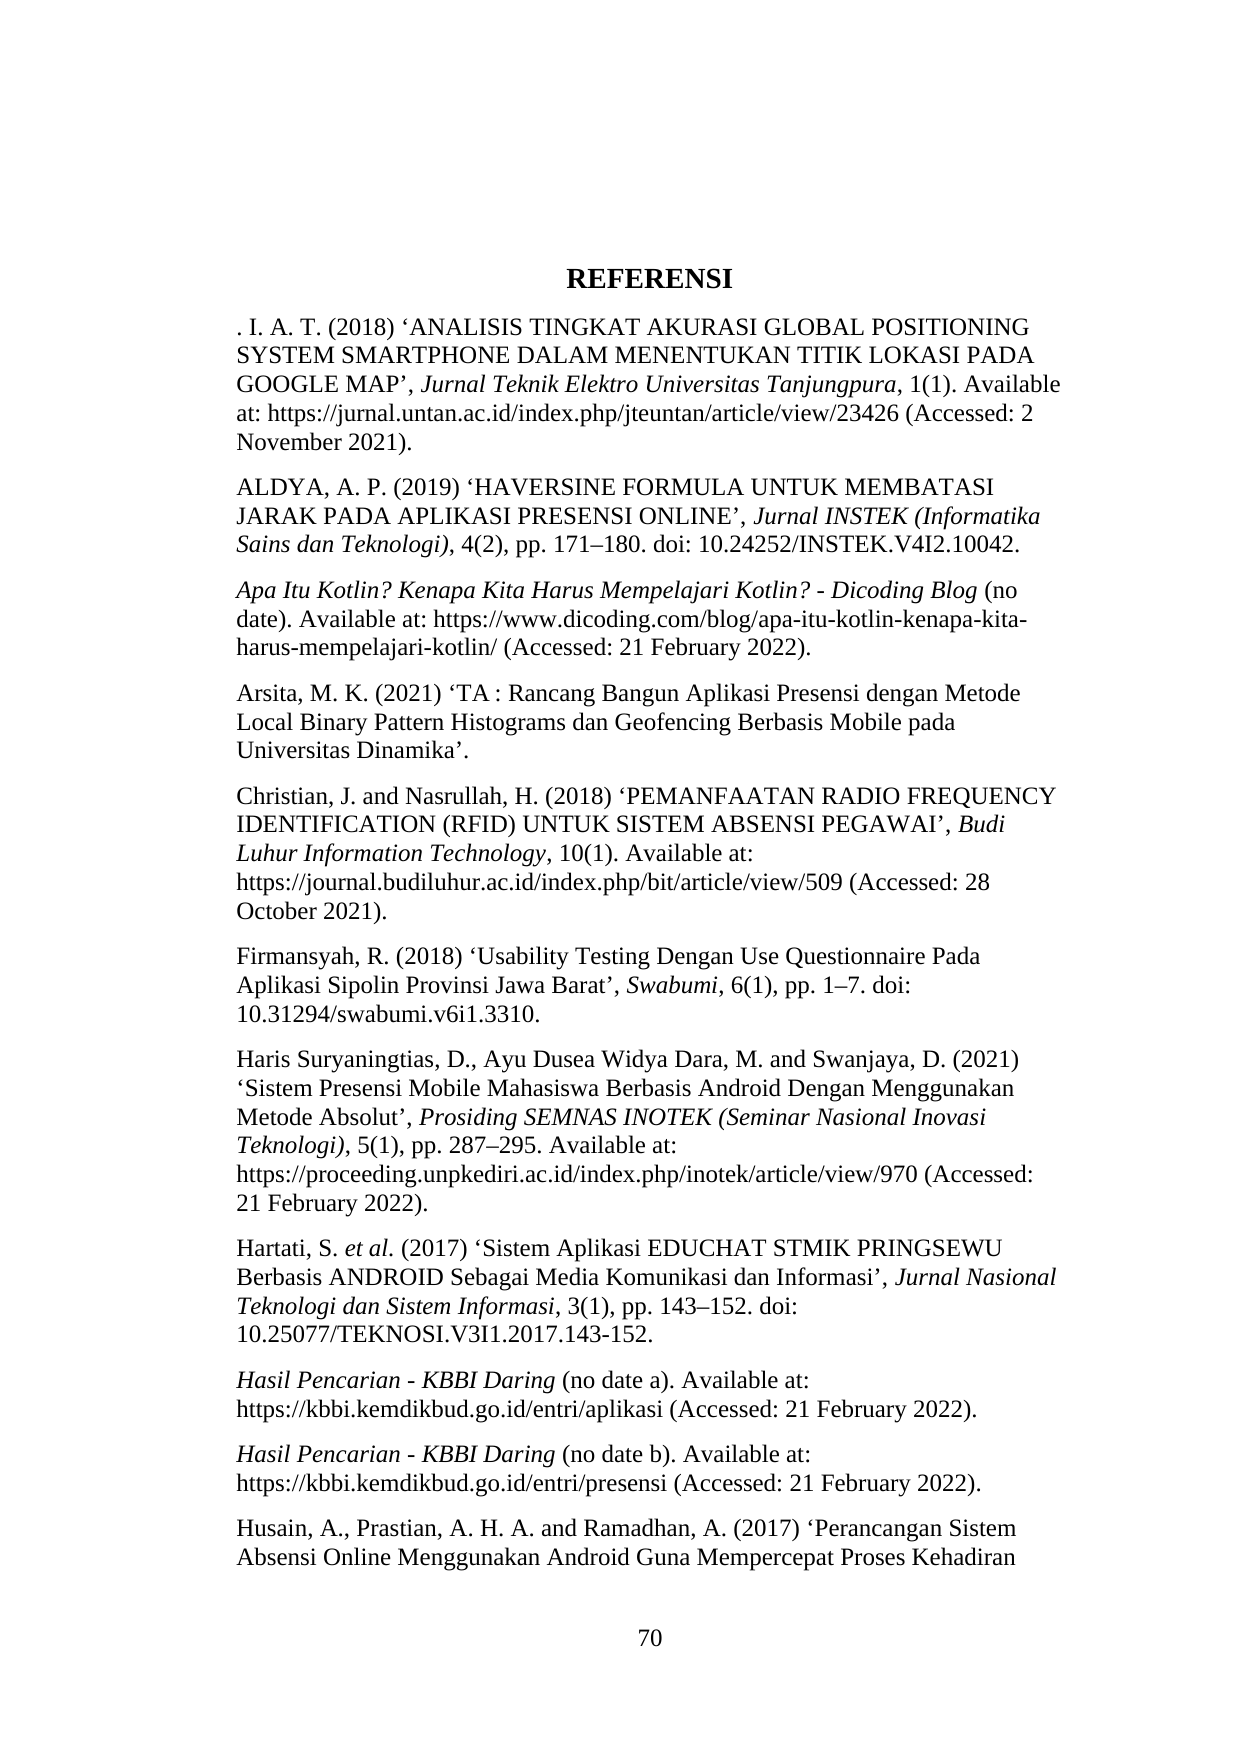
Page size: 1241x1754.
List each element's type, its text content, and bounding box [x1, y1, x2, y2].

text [236, 1513, 1063, 1571]
text ALDYA, A. P. (2019) ‘HAVERSINE FORMULA UNTUK MEMBATASI JARAK PADA APLIKASI PRESENSI ONLINE’, Jurnal INSTEK (Informatika Sains dan Teknologi), 4(2), pp. 171–180. doi: 10.24252/INSTEK.V4I2.10042. [236, 472, 1063, 558]
text Hasil Pencarian - KBBI Daring (no date a). Available at: https://kbbi.kemdikbud.go.id/entri/aplikasi (Accessed: 21 February 2022). [236, 1365, 1063, 1422]
text . I. A. T. (2018) ‘ANALISIS TINGKAT AKURASI GLOBAL POSITIONING SYSTEM SMARTPHONE DALAM MENENTUKAN TITIK LOKASI PADA GOOGLE MAP’, Jurnal Teknik Elektro Universitas Tanjungpura, 1(1). Available at: https://jurnal.untan.ac.id/index.php/jteuntan/article/view/23426 (Accessed: 2 November 2021). [236, 312, 1063, 455]
text Hasil Pencarian - KBBI Daring (no date b). Available at: https://kbbi.kemdikbud.go.id/entri/presensi (Accessed: 21 February 2022). [236, 1439, 1063, 1497]
text Arsita, M. K. (2021) ‘TA : Rancang Bangun Aplikasi Presensi dengan Metode Local Binary Pattern Histograms dan Geofencing Berbasis Mobile pada Universitas Dinamika’. [236, 678, 1063, 764]
text Apa Itu Kotlin? Kenapa Kita Harus Mempelajari Kotlin? - Dicoding Blog (no date). Available at: https://www.dicoding.com/blog/apa-itu-kotlin-kenapa-kita-harus-mempelajari-kotlin/ (Accessed: 21 February 2022). [236, 575, 1063, 661]
text Christian, J. and Nasrullah, H. (2018) ‘PEMANFAATAN RADIO FREQUENCY IDENTIFICATION (RFID) UNTUK SISTEM ABSENSI PEGAWAI’, Budi Luhur Information Technology, 10(1). Available at: https://journal.budiluhur.ac.id/index.php/bit/article/view/509 (Accessed: 28 October 2021). [236, 781, 1063, 924]
text Haris Suryaningtias, D., Ayu Dusea Widya Dara, M. and Swanjaya, D. (2021) ‘Sistem Presensi Mobile Mahasiswa Berbasis Android Dengan Menggunakan Metode Absolut’, Prosiding SEMNAS INOTEK (Seminar Nasional Inovasi Teknologi), 5(1), pp. 287–295. Available at: https://proceeding.unpkediri.ac.id/index.php/inotek/article/view/970 (Accessed: 21 February 2022). [236, 1044, 1063, 1217]
text Hartati, S. et al. (2017) ‘Sistem Aplikasi EDUCHAT STMIK PRINGSEWU Berbasis ANDROID Sebagai Media Komunikasi dan Informasi’, Jurnal Nasional Teknologi dan Sistem Informasi, 3(1), pp. 143–152. doi: 10.25077/TEKNOSI.V3I1.2017.143-152. [236, 1233, 1063, 1348]
subtitle REFERENSI [236, 261, 1063, 295]
text Firmansyah, R. (2018) ‘Usability Testing Dengan Use Questionnaire Pada Aplikasi Sipolin Provinsi Jawa Barat’, Swabumi, 6(1), pp. 1–7. doi: 10.31294/swabumi.v6i1.3310. [236, 941, 1063, 1027]
